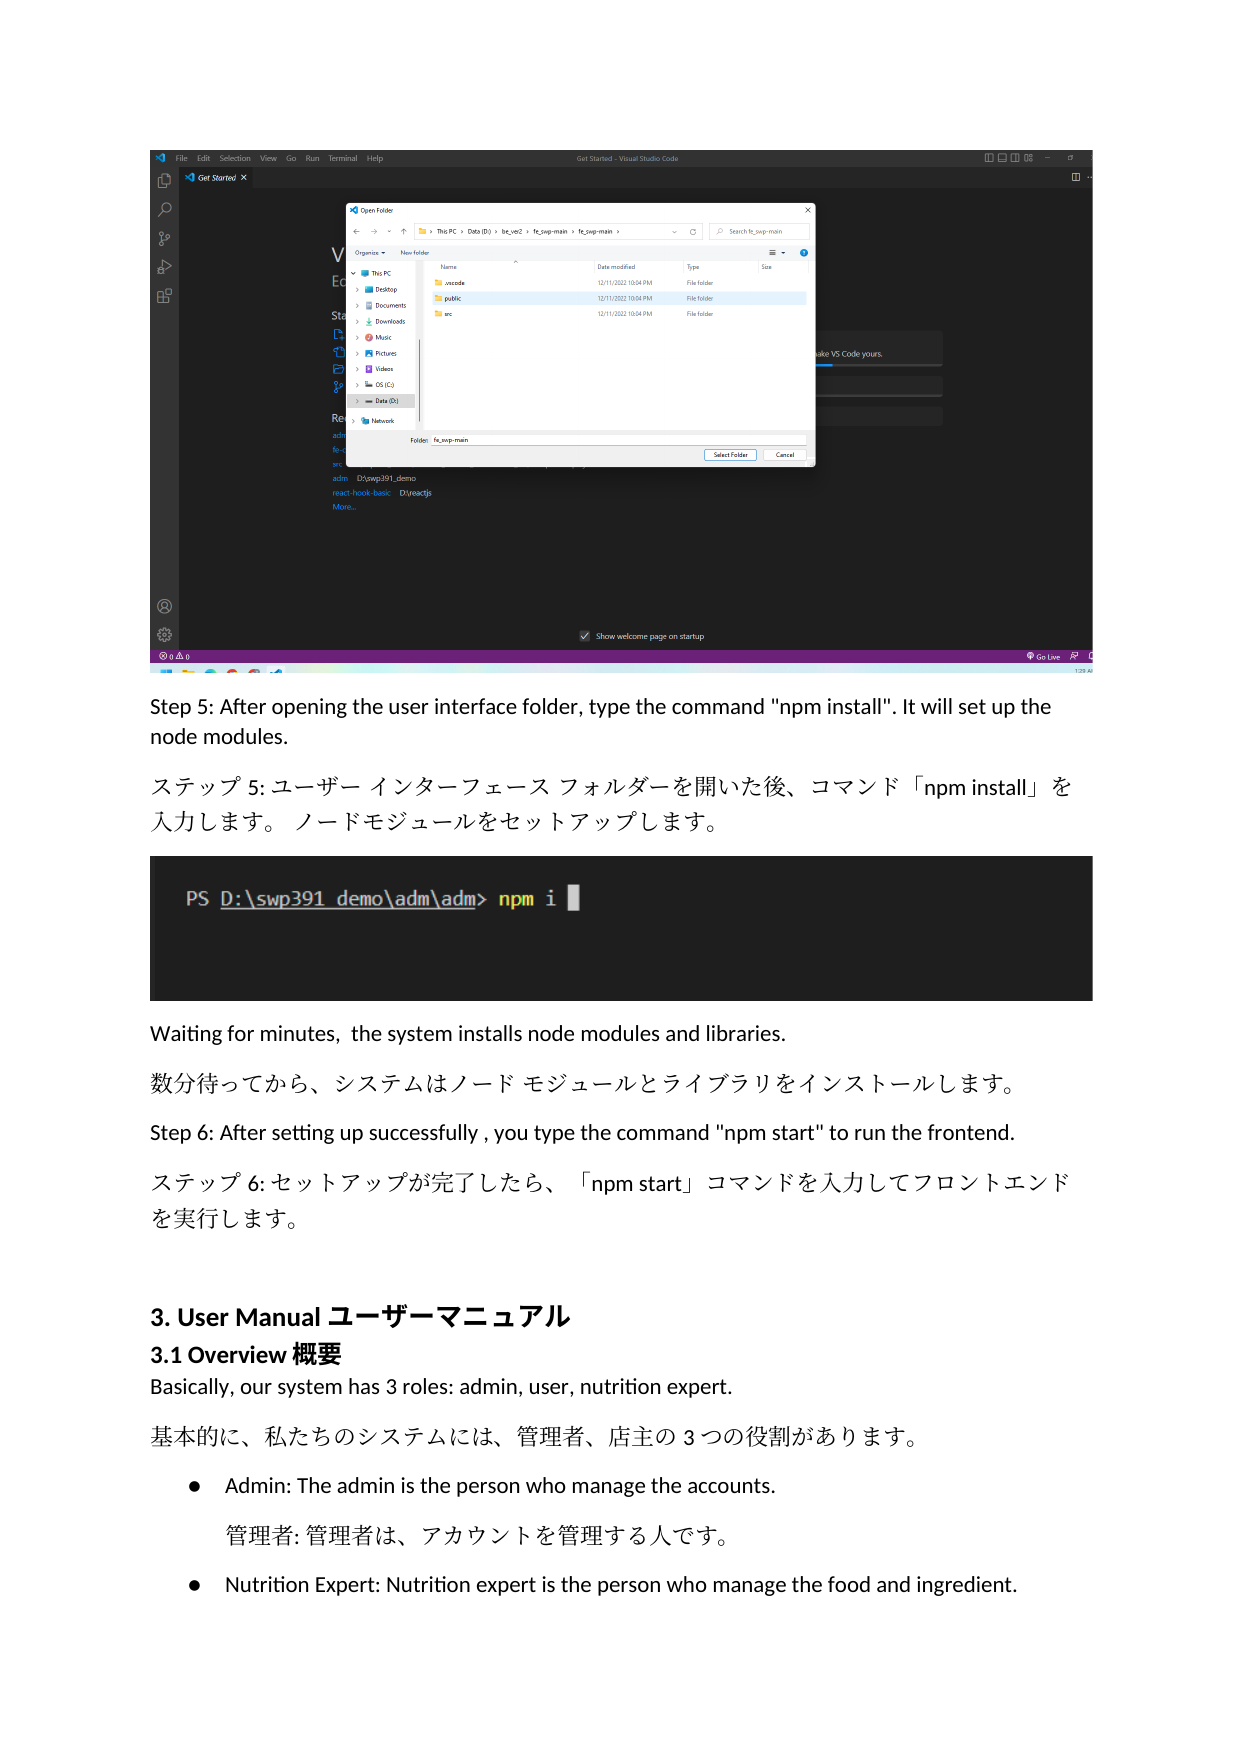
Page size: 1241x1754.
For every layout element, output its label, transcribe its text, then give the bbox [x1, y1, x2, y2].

text Waiting for minutes, the system installs node modules and libraries. [150, 1019, 1093, 1047]
text Step 6: After setting up successfully , you type the command "npm start" to run the frontend. [150, 1118, 1093, 1146]
text 管理者: 管理者は、アカウントを管理する人です。 [225, 1518, 1093, 1551]
text Step 5: After opening the user interface folder, type the command "npm install". It will set up the node modules. [150, 692, 1093, 750]
subtitle 3.1 Overview 概要 [150, 1339, 1093, 1370]
text 数分待ってから、システムはノード モジュールとライブラリをインストールします。 [150, 1066, 1093, 1099]
text Basically, our system has 3 roles: admin, user, nutrition expert. [150, 1372, 1093, 1400]
text ステップ 6: セットアップが完了したら、「npm start」コマンドを入力してフロントエンドを実行します。 [150, 1165, 1093, 1233]
picture [150, 856, 1093, 1001]
list Nutrition Expert: Nutrition expert is the person who manage the food and ingredient. [187, 1571, 1093, 1598]
list Admin: The admin is the person who manage the accounts. [187, 1471, 1093, 1499]
picture [150, 150, 1093, 673]
subtitle 3. User Manual ユーザーマニュアル [150, 1300, 1093, 1333]
text ステップ 5: ユーザー インターフェース フォルダーを開いた後、コマンド「npm install」を入力します。 ノードモジュールをセットアップします。 [150, 769, 1093, 837]
text 基本的に、私たちのシステムには、管理者、店主の 3 つの役割があります。 [150, 1419, 1093, 1452]
